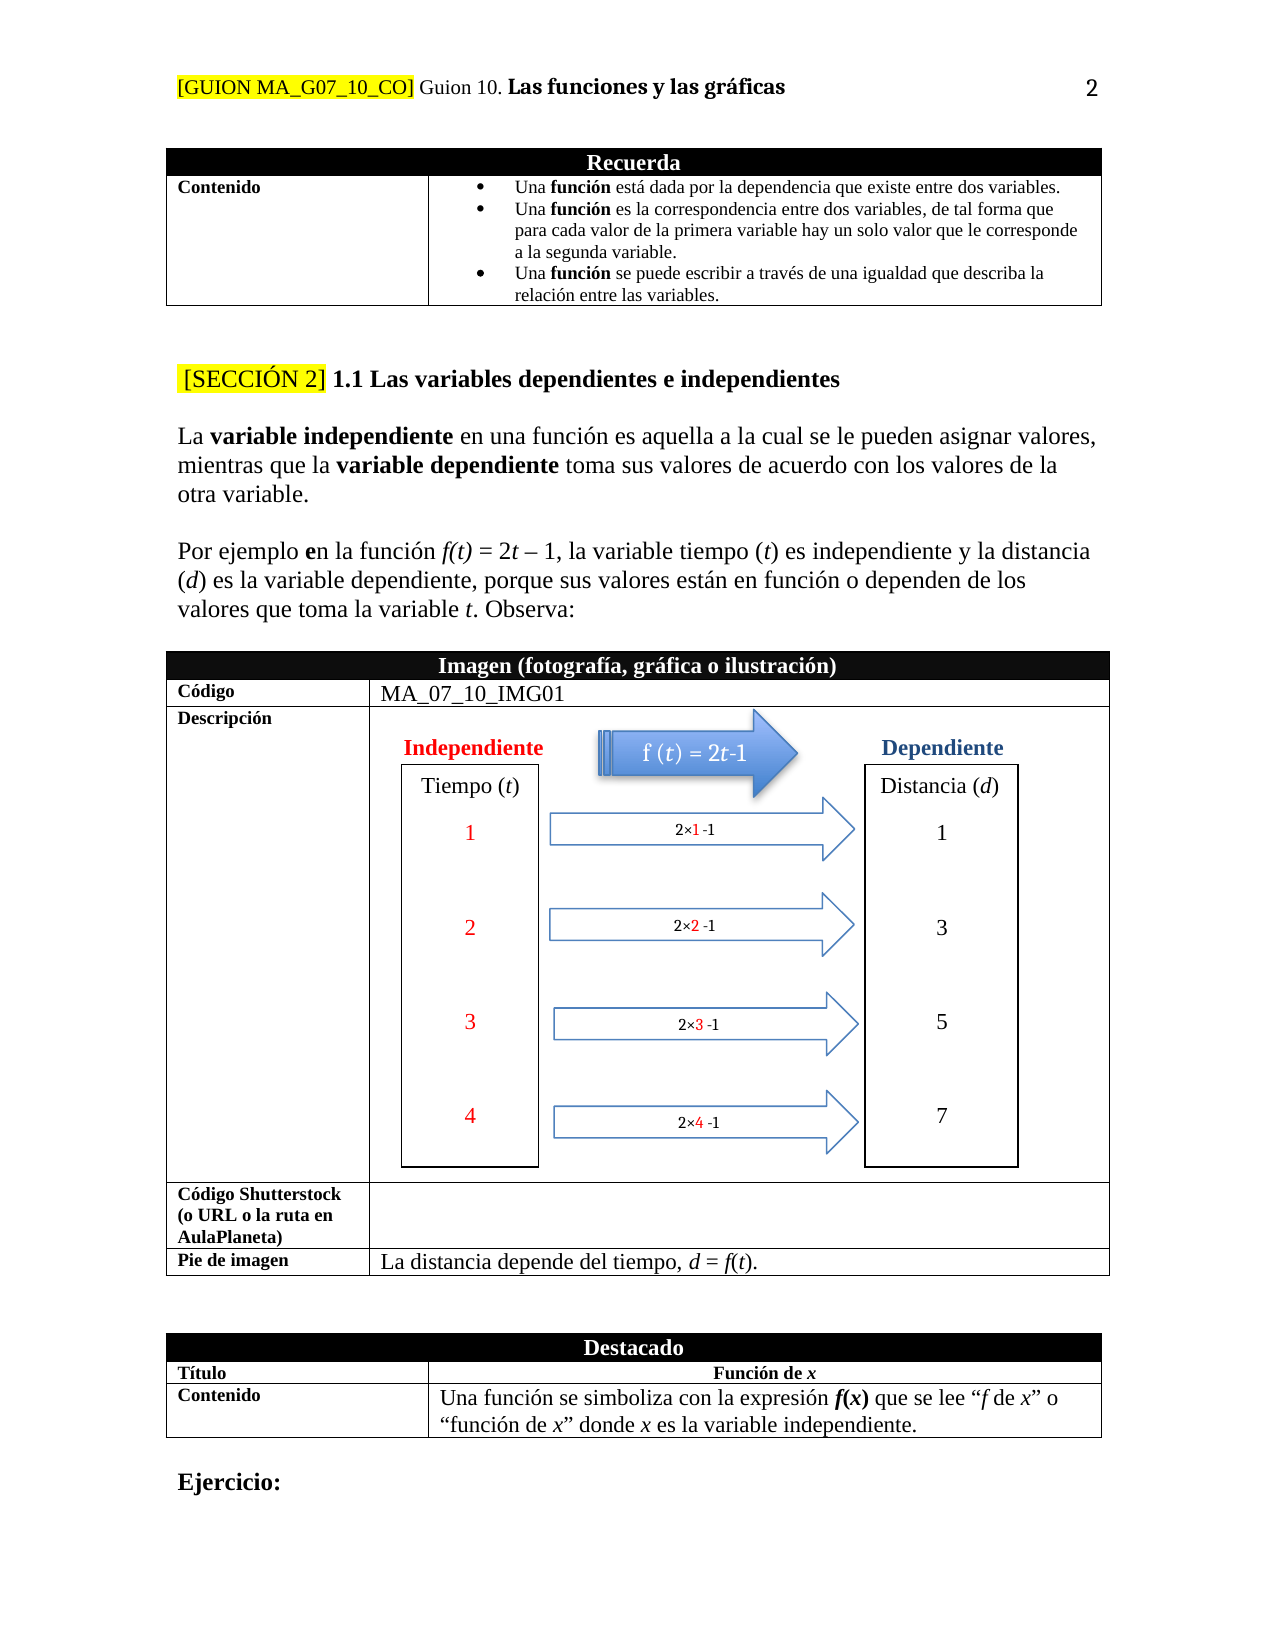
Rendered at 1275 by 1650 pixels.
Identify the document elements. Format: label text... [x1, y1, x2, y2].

table_cell Contenido [167, 176, 428, 305]
table_cell Título [167, 1362, 428, 1383]
table_cell Código [167, 680, 369, 706]
table_cell Independiente Dependiente [370, 707, 1109, 1182]
table_cell MA_07_10_IMG01 [370, 680, 1109, 706]
table_header Imagen (fotografía, gráfica o ilustración) [167, 653, 1109, 679]
table_cell Pie de imagen [167, 1249, 369, 1275]
text La variable independiente en una función es aquella a la cual se le pueden asignar valores, mientras que la variable dependiente toma sus valores de acuerdo con los valores de la otra variable. [177, 421, 1098, 508]
table_header Recuerda [167, 149, 1101, 175]
table_cell [370, 1183, 1109, 1247]
text Ejercicio: [177, 1467, 1098, 1496]
table_cell Descripción [167, 707, 369, 1182]
table_cell Una función está dada por la dependencia que existe entre dos variables. Una función es la correspondencia entre dos variables, de tal forma que para cada valor de la primera variable hay un solo valor que le corresponde a la segunda variable. Una función se puede escribir a través de una igualdad que describa la relación entre las variables. [429, 176, 1101, 305]
table_cell Función de x [429, 1362, 1101, 1383]
text Por ejemplo en la función f(t) = 2t – 1, la variable tiempo (t) es independiente y la distancia (d) es la variable dependiente, porque sus valores están en función o dependen de los valores que toma la variable t. Observa: [177, 536, 1098, 623]
table_cell Contenido [167, 1384, 428, 1437]
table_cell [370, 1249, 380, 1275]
table_cell Código Shutterstock (o URL o la ruta en AulaPlaneta) [167, 1183, 369, 1247]
text [SECCIÓN 2] 1.1 Las variables dependientes e independientes [326, 364, 1098, 393]
table_cell Una función se simboliza con la expresión f(x) que se lee “f de x” o “función de x” donde x es la variable independiente. [429, 1384, 1101, 1437]
table_header Destacado [167, 1334, 1101, 1361]
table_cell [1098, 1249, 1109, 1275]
